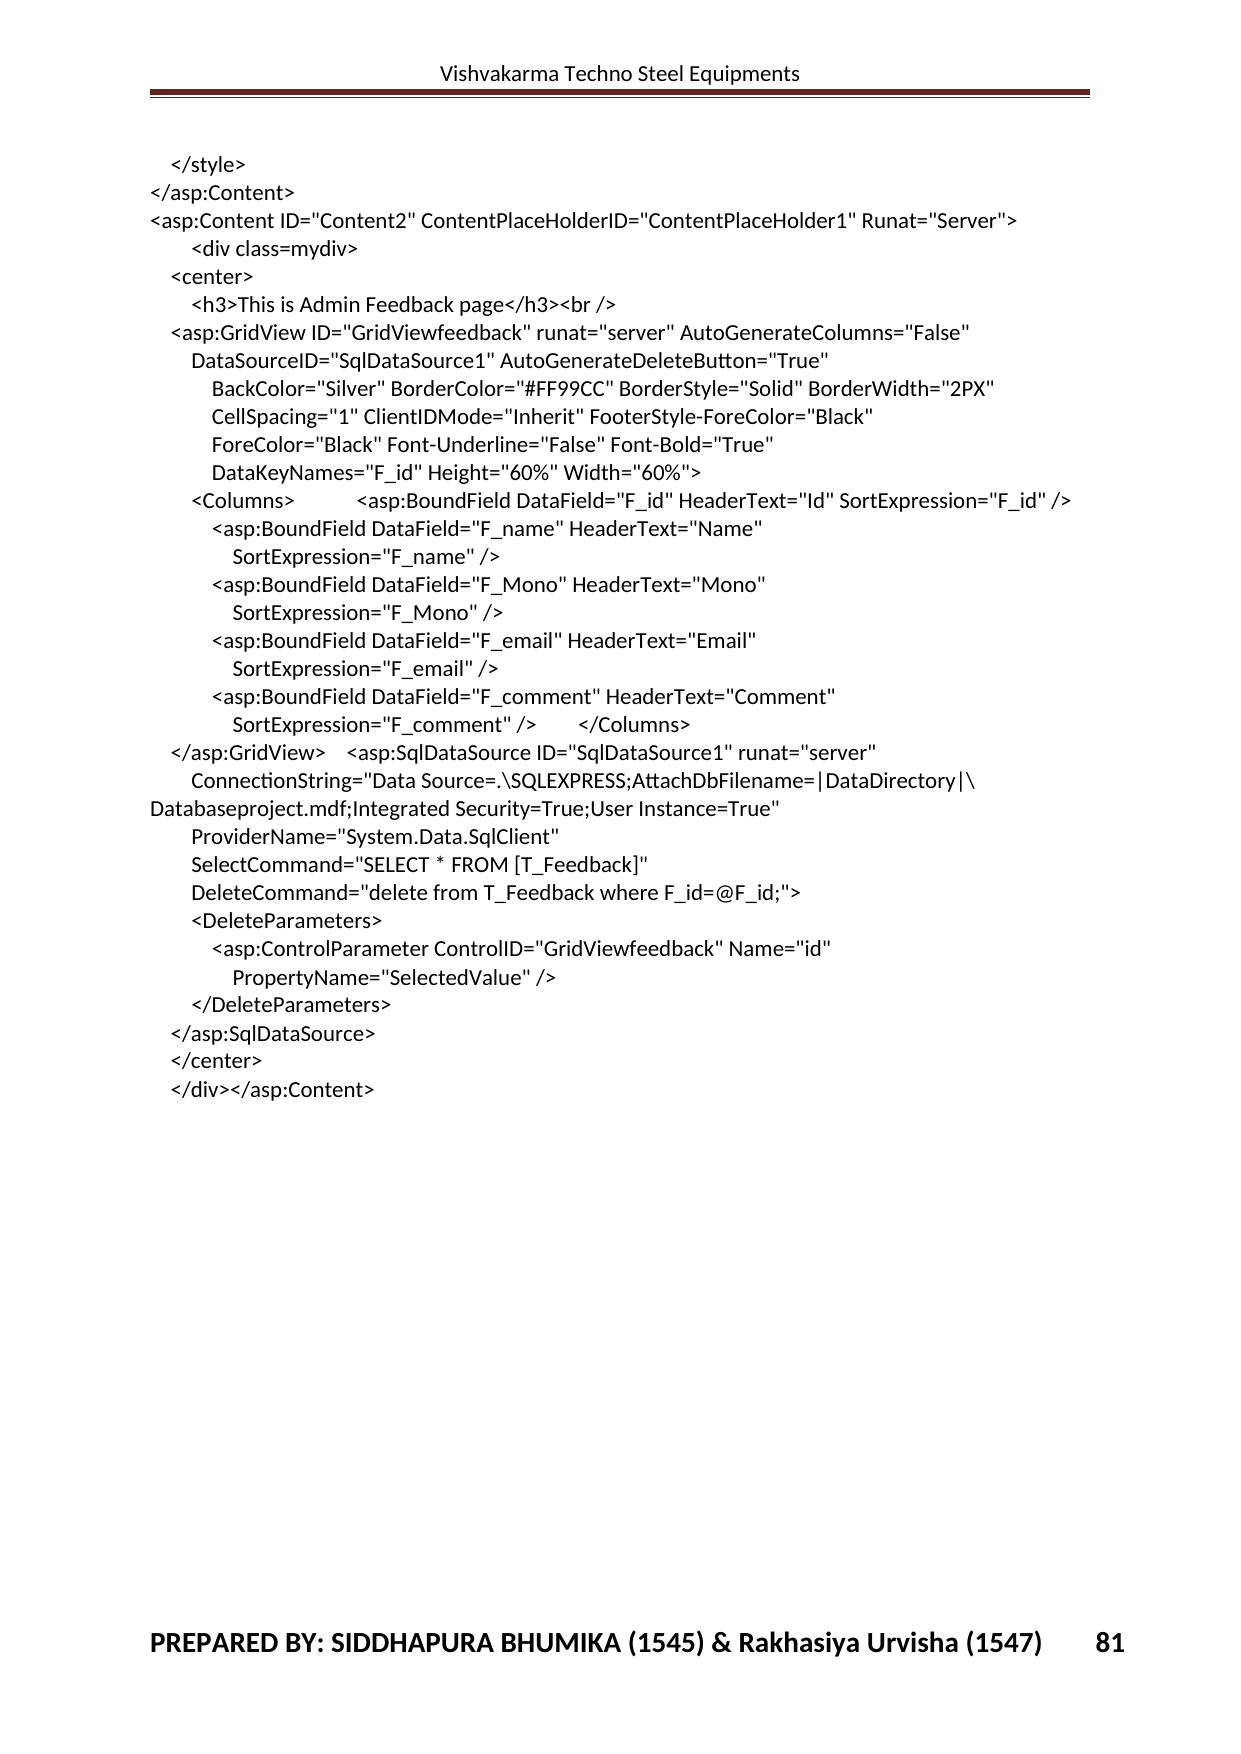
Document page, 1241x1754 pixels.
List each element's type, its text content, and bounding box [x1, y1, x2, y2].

text DataSourceID="SqlDataSource1" AutoGenerateDeleteButton="True" [150, 346, 1090, 374]
text <asp:GridView ID="GridViewfeedback" runat="server" AutoGenerateColumns="False" [150, 318, 1090, 346]
text <DeleteParameters> [150, 907, 1090, 934]
text ProviderName="System.Data.SqlClient" [150, 822, 1090, 851]
text <div class=mydiv> [150, 234, 1090, 262]
text </asp:SqlDataSource> [150, 1019, 1090, 1047]
text </style> [150, 150, 1090, 178]
text </center> [150, 1047, 1090, 1075]
text DataKeyNames="F_id" Height="60%" Width="60%"> [150, 458, 1090, 486]
text SortExpression="F_email" /> [150, 654, 1090, 682]
text <center> [150, 262, 1090, 290]
text ConnectionString="Data Source=.\SQLEXPRESS;AttachDbFilename=|DataDirectory|\Databaseproject.mdf;Integrated Security=True;User Instance=True" [150, 766, 1090, 822]
text SortExpression="F_comment" /> </Columns> [150, 710, 1090, 738]
text CellSpacing="1" ClientIDMode="Inherit" FooterStyle-ForeColor="Black" [150, 402, 1090, 430]
text SortExpression="F_Mono" /> [150, 598, 1090, 626]
text </asp:Content> [150, 178, 1090, 206]
text </DeleteParameters> [150, 991, 1090, 1019]
text <asp:ControlParameter ControlID="GridViewfeedback" Name="id" [150, 934, 1090, 963]
text <asp:BoundField DataField="F_email" HeaderText="Email" [150, 626, 1090, 654]
text BackColor="Silver" BorderColor="#FF99CC" BorderStyle="Solid" BorderWidth="2PX" [150, 374, 1090, 402]
text PropertyName="SelectedValue" /> [150, 963, 1090, 991]
text <asp:BoundField DataField="F_name" HeaderText="Name" [150, 514, 1090, 542]
text <h3>This is Admin Feedback page</h3><br /> [150, 290, 1090, 318]
text <asp:Content ID="Content2" ContentPlaceHolderID="ContentPlaceHolder1" Runat="Server"> [150, 206, 1090, 234]
text </div></asp:Content> [150, 1075, 1090, 1103]
text <Columns> <asp:BoundField DataField="F_id" HeaderText="Id" SortExpression="F_id" /> [150, 486, 1090, 514]
text </asp:GridView> <asp:SqlDataSource ID="SqlDataSource1" runat="server" [150, 738, 1090, 766]
text SortExpression="F_name" /> [150, 542, 1090, 570]
text <asp:BoundField DataField="F_Mono" HeaderText="Mono" [150, 570, 1090, 598]
text DeleteCommand="delete from T_Feedback where F_id=@F_id;"> [150, 878, 1090, 907]
text ForeColor="Black" Font-Underline="False" Font-Bold="True" [150, 430, 1090, 458]
text SelectCommand="SELECT * FROM [T_Feedback]" [150, 851, 1090, 878]
text <asp:BoundField DataField="F_comment" HeaderText="Comment" [150, 682, 1090, 710]
